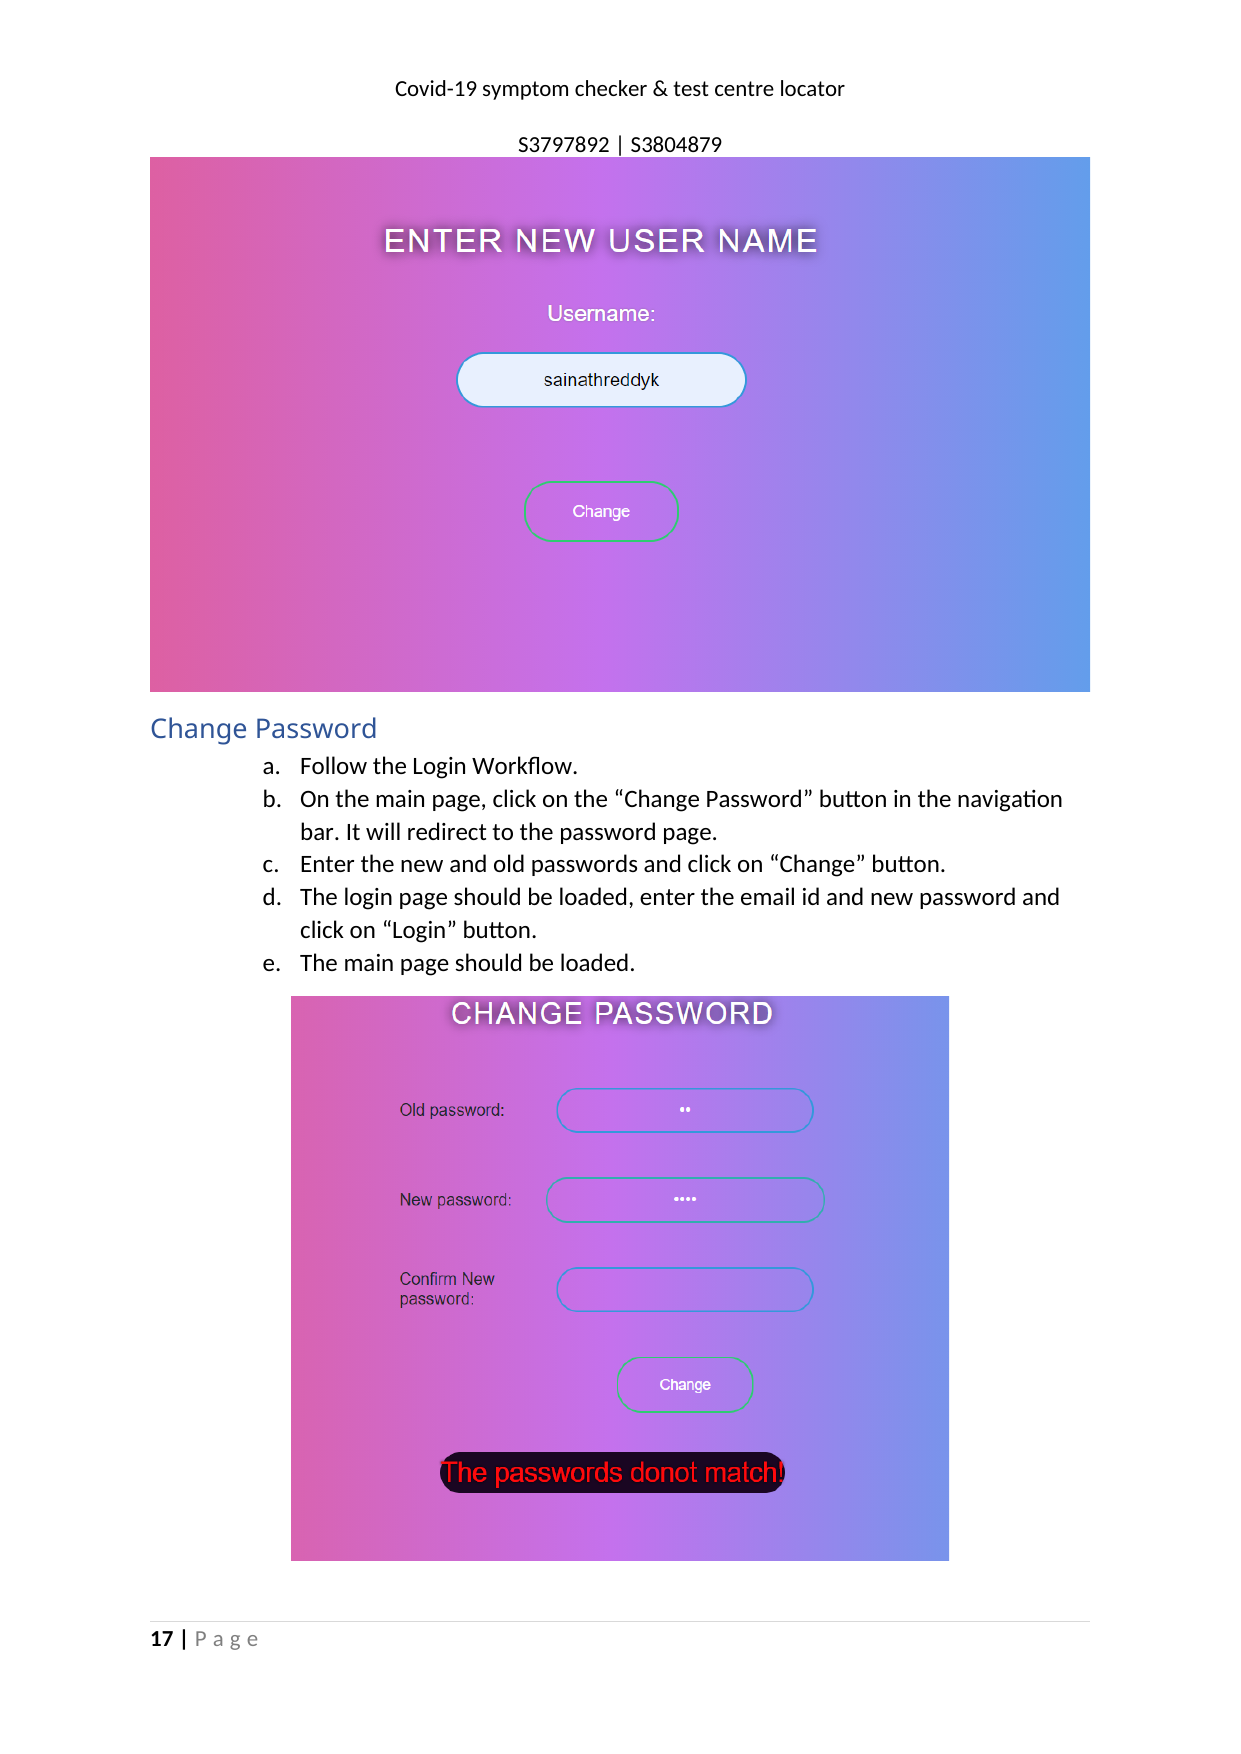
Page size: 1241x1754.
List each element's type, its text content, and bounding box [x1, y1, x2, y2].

list Enter the new and old passwords and click on “Change” button. [262, 848, 1090, 879]
list The main page should be loaded. [262, 947, 1090, 978]
picture [291, 996, 950, 1561]
subtitle Change Password [150, 710, 1090, 747]
list Follow the Login Workflow. [262, 750, 1090, 780]
list The login page should be loaded, enter the email id and new password and click on “Login” button. [262, 881, 1090, 945]
picture [150, 157, 1091, 692]
list On the main page, click on the “Change Password” button in the navigation bar. It will redirect to the password page. [262, 783, 1090, 846]
